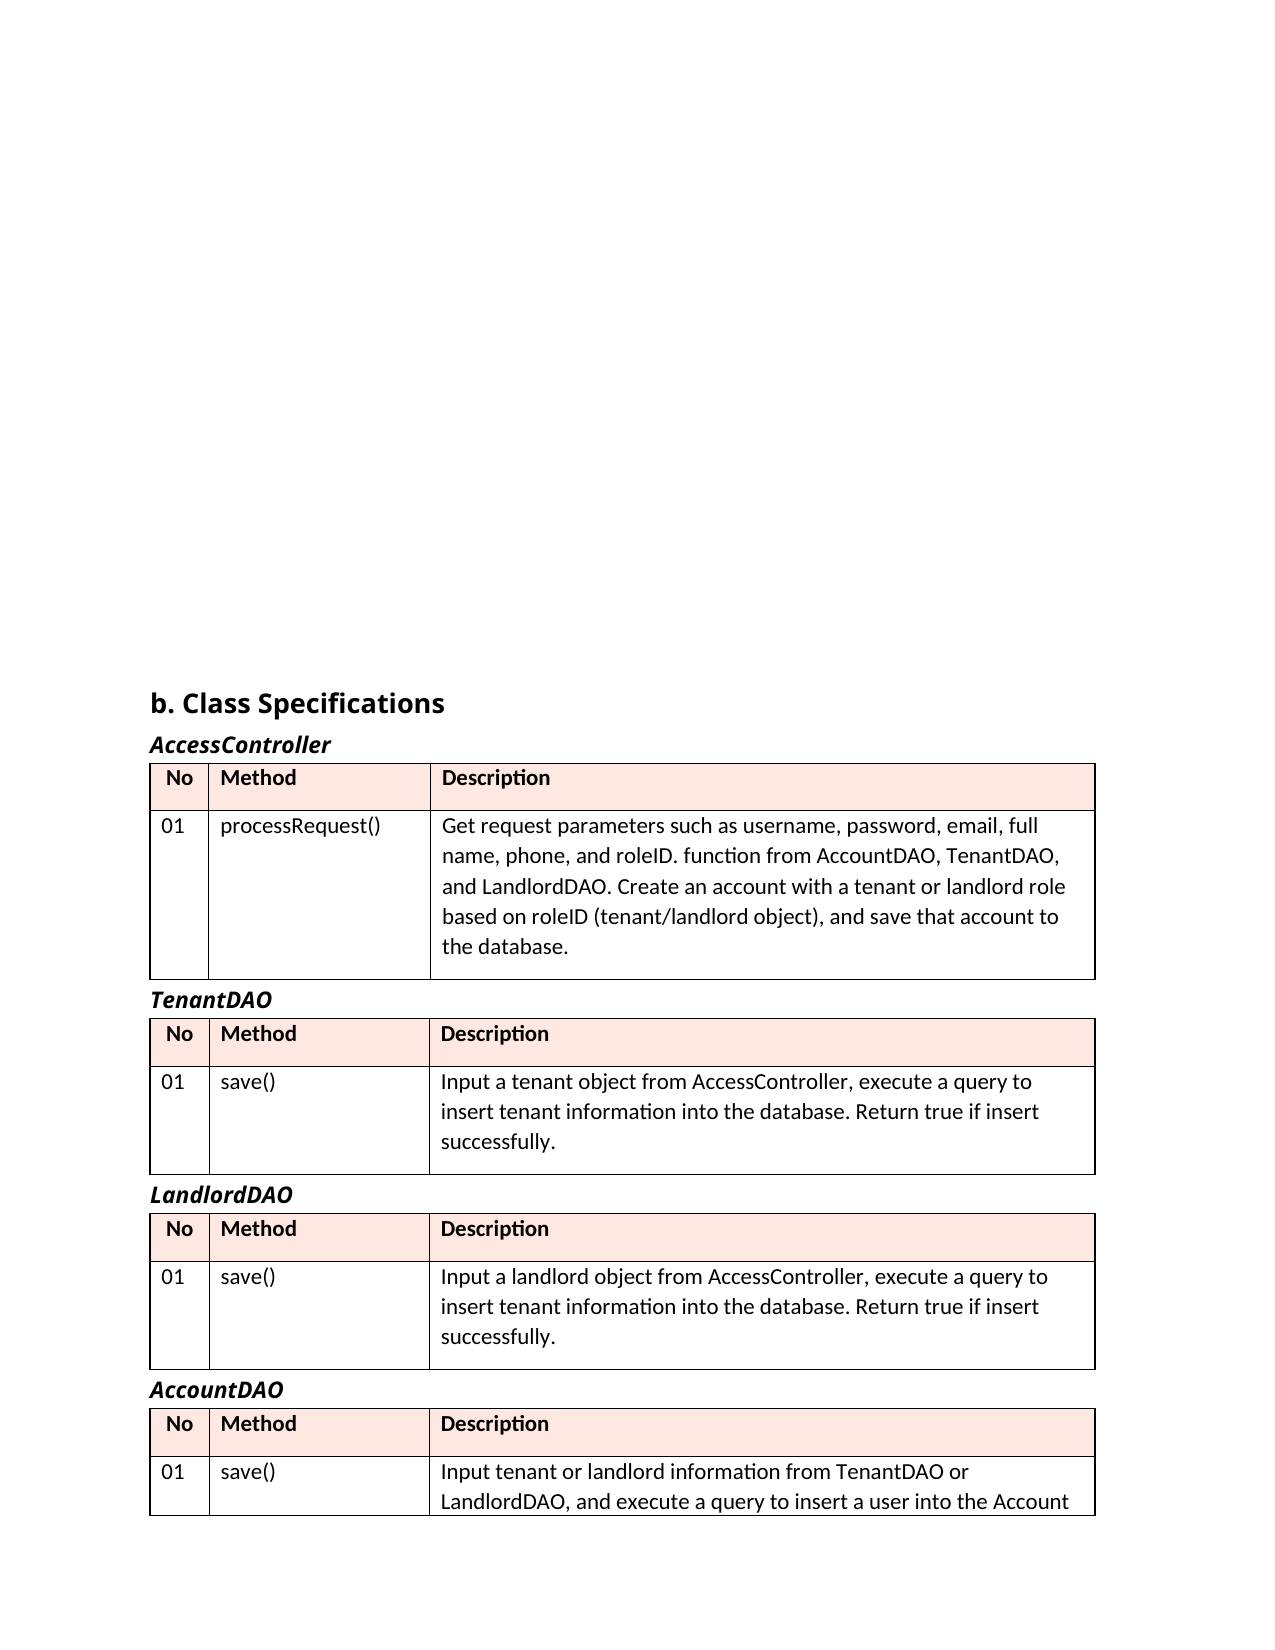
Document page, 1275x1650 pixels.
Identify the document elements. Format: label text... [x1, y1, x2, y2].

table_header Description [430, 1019, 1094, 1066]
table_cell 01 [151, 811, 208, 979]
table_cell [430, 1457, 1094, 1515]
table_header Description [430, 1409, 1094, 1456]
table_header No [151, 764, 208, 810]
subtitle b. Class Specifications [150, 685, 1125, 722]
table_cell 01 [151, 1262, 209, 1369]
table_cell processRequest() [209, 811, 430, 979]
table_header Description [430, 1214, 1094, 1261]
table_cell 01 [151, 1457, 209, 1515]
table_cell Get request parameters such as username, password, email, full name, phone, and roleID. function from AccountDAO, TenantDAO, and LandlordDAO. Create an account with a tenant or landlord role based on roleID (tenant/landlord object), and save that account to the database. [431, 811, 1094, 979]
table_cell Input a tenant object from AccessController, execute a query to insert tenant information into the database. Return true if insert successfully. [430, 1067, 1094, 1174]
table_cell 01 [151, 1067, 209, 1174]
table_cell Input a landlord object from AccessController, execute a query to insert tenant information into the database. Return true if insert successfully. [430, 1262, 1094, 1369]
table_header No [151, 1409, 209, 1456]
table_header No [151, 1214, 209, 1261]
table_header Method [210, 1409, 429, 1456]
table_cell save() [210, 1262, 429, 1369]
table_cell save() [210, 1067, 429, 1174]
table_cell save() [210, 1457, 429, 1515]
table_header Method [210, 1214, 429, 1261]
table_header Description [431, 764, 1094, 810]
table_header Method [210, 1019, 429, 1066]
table_header Method [209, 764, 430, 810]
table_header No [151, 1019, 209, 1066]
